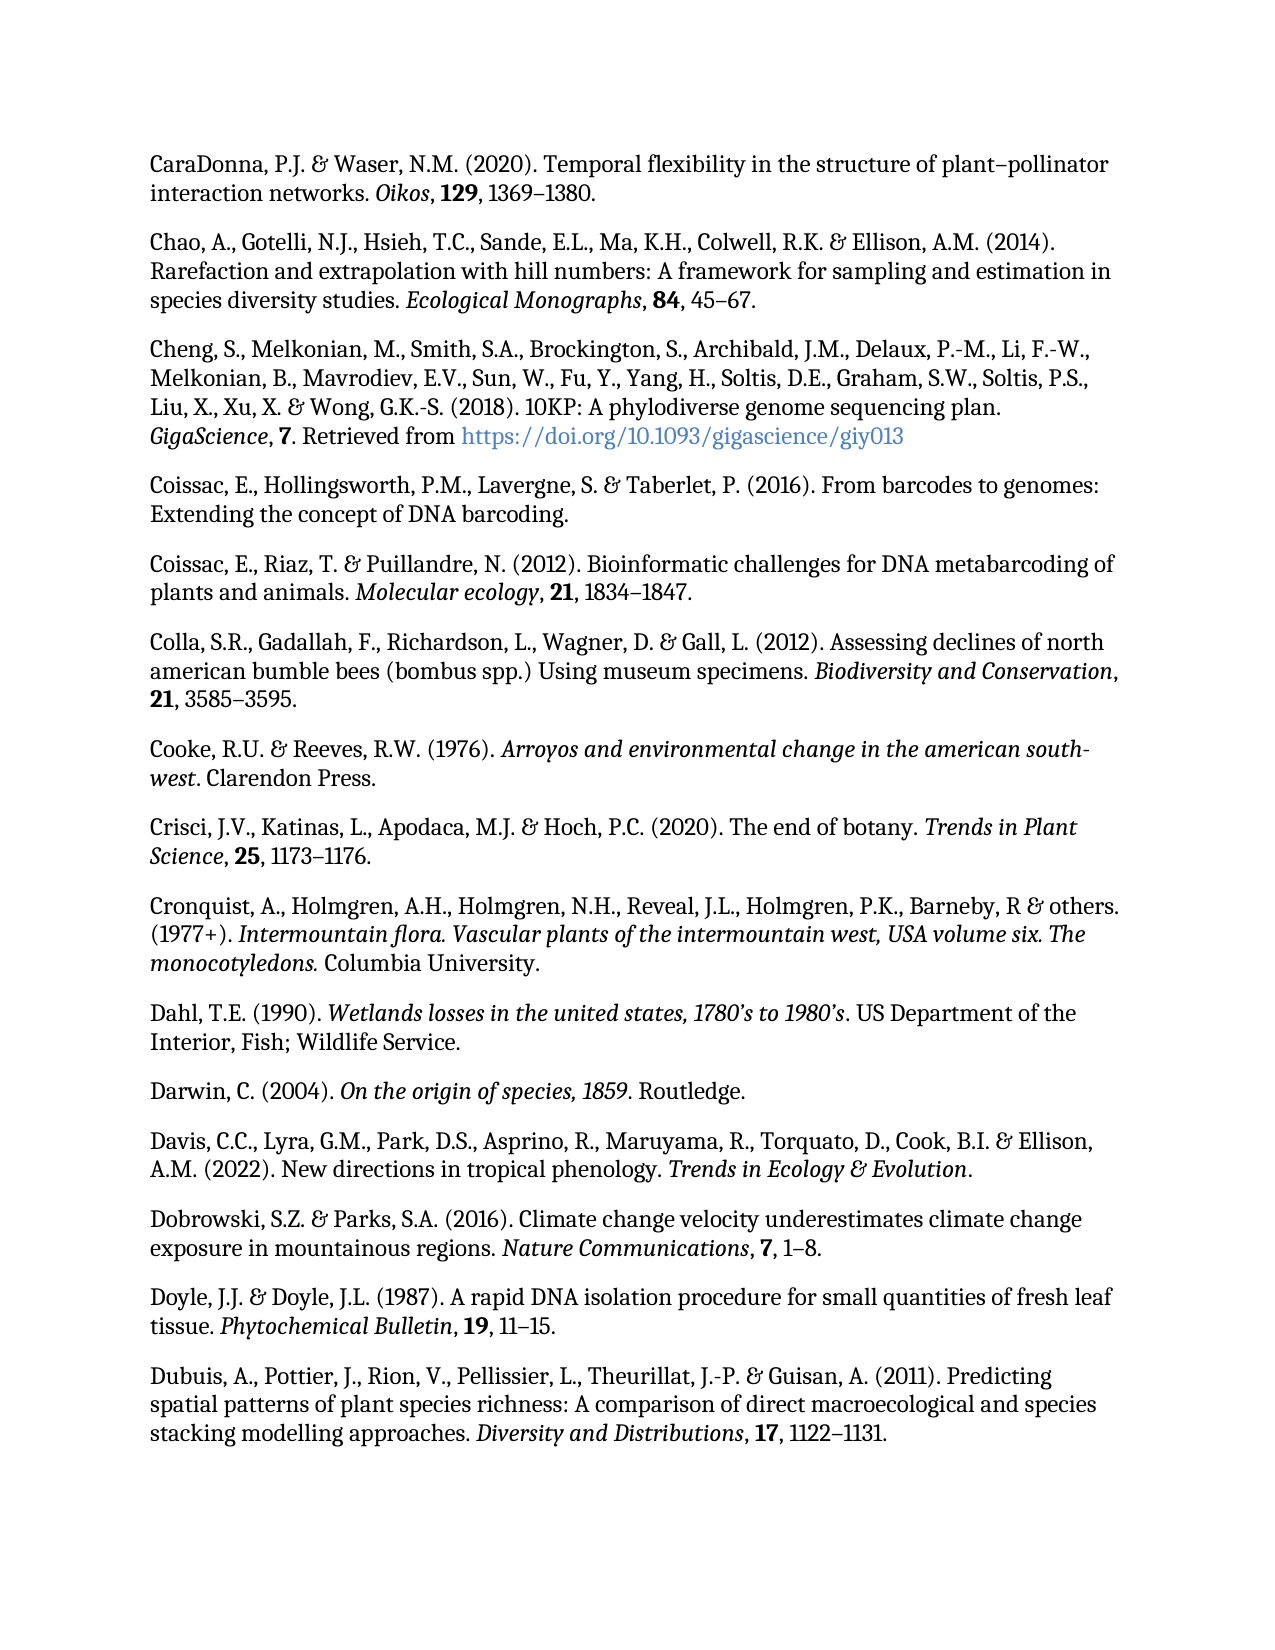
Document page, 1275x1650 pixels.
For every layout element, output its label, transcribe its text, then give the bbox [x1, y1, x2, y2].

text Darwin, C. (2004). On the origin of species, 1859. Routledge. [150, 1077, 1125, 1106]
text Coissac, E., Riaz, T. & Puillandre, N. (2012). Bioinformatic challenges for DNA metabarcoding of plants and animals. Molecular ecology, 21, 1834–1847. [150, 549, 1125, 607]
text Dubuis, A., Pottier, J., Rion, V., Pellissier, L., Theurillat, J.-P. & Guisan, A. (2011). Predicting spatial patterns of plant species richness: A comparison of direct macroecological and species stacking modelling approaches. Diversity and Distributions, 17, 1122–1131. [150, 1362, 1125, 1448]
text Cheng, S., Melkonian, M., Smith, S.A., Brockington, S., Archibald, J.M., Delaux, P.-M., Li, F.-W., Melkonian, B., Mavrodiev, E.V., Sun, W., Fu, Y., Yang, H., Soltis, D.E., Graham, S.W., Soltis, P.S., Liu, X., Xu, X. & Wong, G.K.-S. (2018). 10KP: A phylodiverse genome sequencing plan. GigaScience, 7. Retrieved from https://doi.org/10.1093/gigascience/giy013 [150, 335, 1125, 450]
text Cooke, R.U. & Reeves, R.W. (1976). Arroyos and environmental change in the american south-west. Clarendon Press. [150, 735, 1125, 792]
text Colla, S.R., Gadallah, F., Richardson, L., Wagner, D. & Gall, L. (2012). Assessing declines of north american bumble bees (bombus spp.) Using museum specimens. Biodiversity and Conservation, 21, 3585–3595. [150, 628, 1125, 714]
text Doyle, J.J. & Doyle, J.L. (1987). A rapid DNA isolation procedure for small quantities of fresh leaf tissue. Phytochemical Bulletin, 19, 11–15. [150, 1283, 1125, 1341]
text Crisci, J.V., Katinas, L., Apodaca, M.J. & Hoch, P.C. (2020). The end of botany. Trends in Plant Science, 25, 1173–1176. [150, 813, 1125, 871]
text Dahl, T.E. (1990). Wetlands losses in the united states, 1780’s to 1980’s. US Department of the Interior, Fish; Wildlife Service. [150, 999, 1125, 1056]
text Cronquist, A., Holmgren, A.H., Holmgren, N.H., Reveal, J.L., Holmgren, P.K., Barneby, R & others. (1977+). Intermountain flora. Vascular plants of the intermountain west, USA volume six. The monocotyledons. Columbia University. [150, 892, 1125, 978]
text Chao, A., Gotelli, N.J., Hsieh, T.C., Sande, E.L., Ma, K.H., Colwell, R.K. & Ellison, A.M. (2014). Rarefaction and extrapolation with hill numbers: A framework for sampling and estimation in species diversity studies. Ecological Monographs, 84, 45–67. [150, 228, 1125, 314]
text Dobrowski, S.Z. & Parks, S.A. (2016). Climate change velocity underestimates climate change exposure in mountainous regions. Nature Communications, 7, 1–8. [150, 1205, 1125, 1262]
text Coissac, E., Hollingsworth, P.M., Lavergne, S. & Taberlet, P. (2016). From barcodes to genomes: Extending the concept of DNA barcoding. [150, 471, 1125, 529]
text CaraDonna, P.J. & Waser, N.M. (2020). Temporal flexibility in the structure of plant–pollinator interaction networks. Oikos, 129, 1369–1380. [150, 150, 1125, 207]
text Davis, C.C., Lyra, G.M., Park, D.S., Asprino, R., Maruyama, R., Torquato, D., Cook, B.I. & Ellison, A.M. (2022). New directions in tropical phenology. Trends in Ecology & Evolution. [150, 1127, 1125, 1184]
